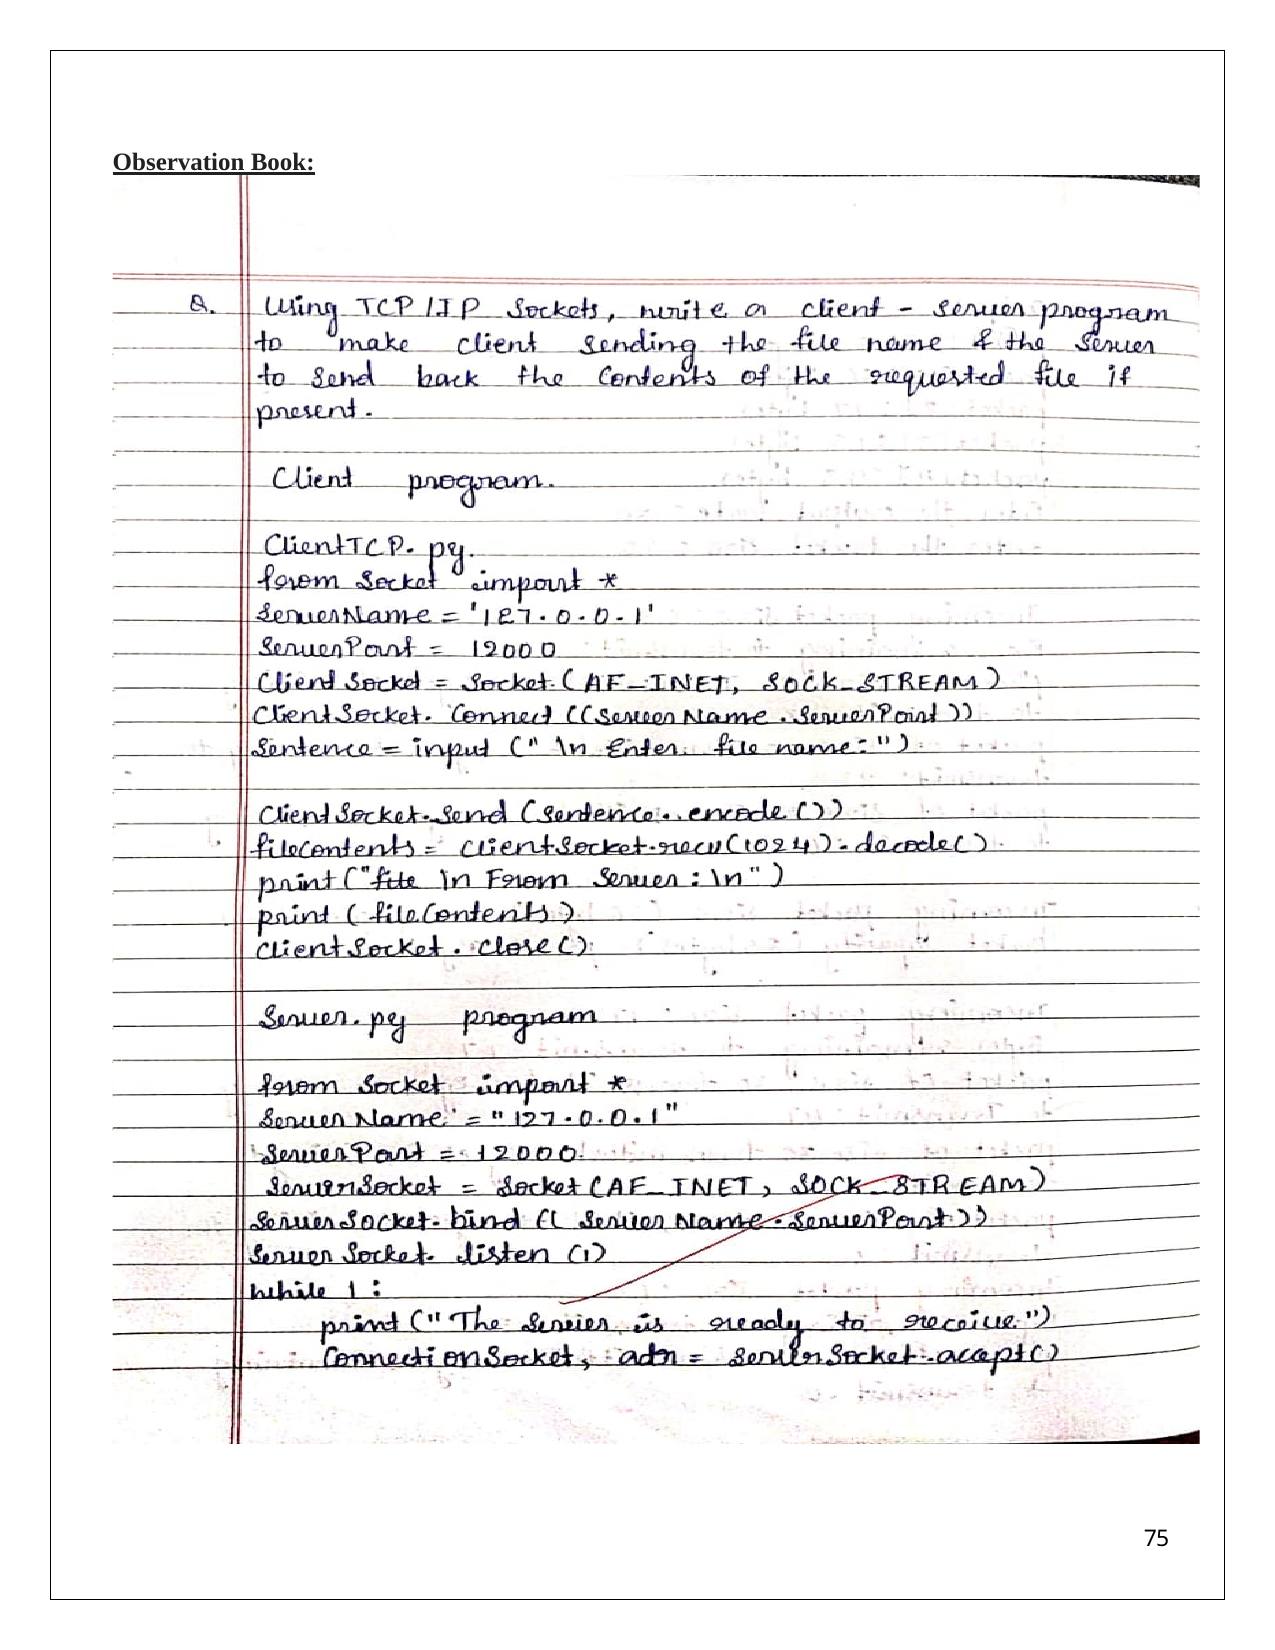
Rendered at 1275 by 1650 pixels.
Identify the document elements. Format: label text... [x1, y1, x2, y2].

text Observation Book: [112, 147, 1200, 175]
picture [112, 175, 1200, 1444]
